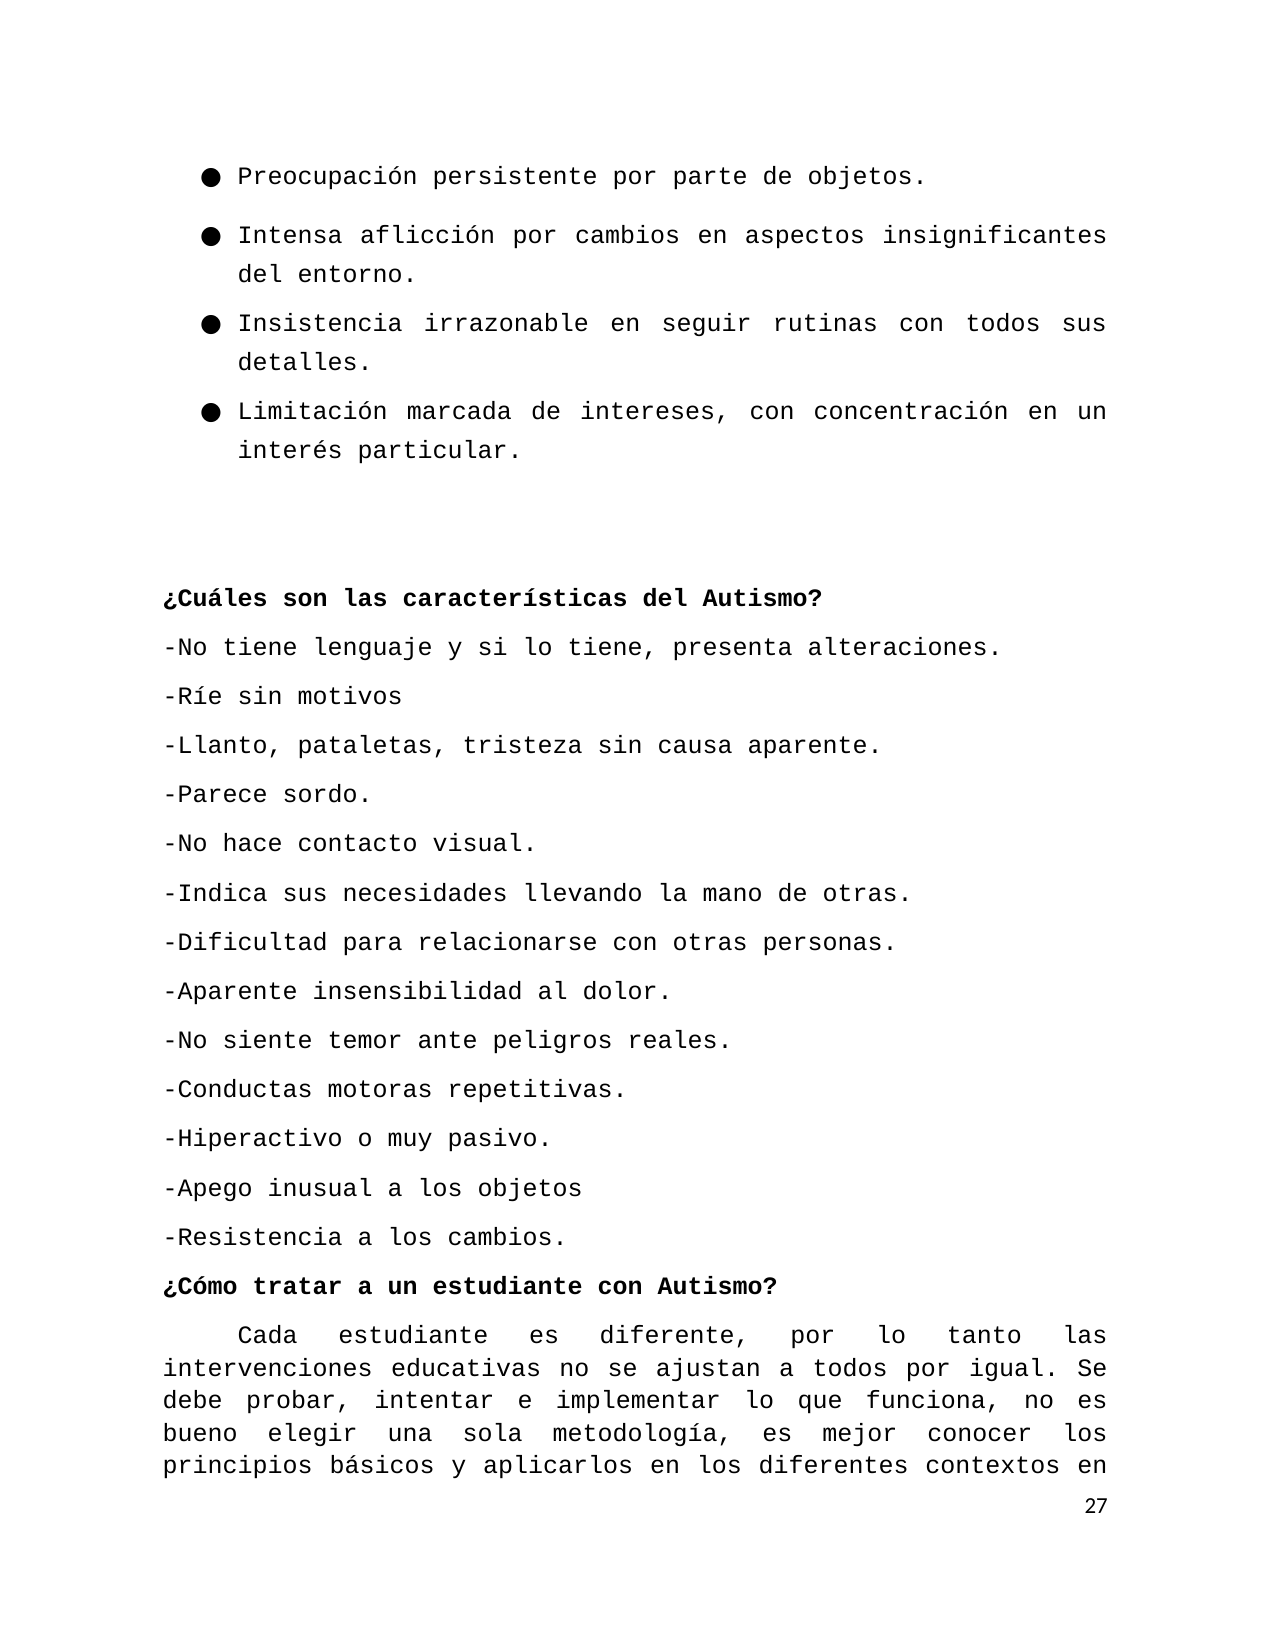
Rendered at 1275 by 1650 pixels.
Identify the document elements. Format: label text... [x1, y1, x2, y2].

list Limitación marcada de intereses, con concentración en un interés particular. [200, 382, 1107, 466]
text -No siente temor ante peligros reales. [162, 1028, 1107, 1056]
text -Resistencia a los cambios. [162, 1224, 1107, 1253]
text -Ríe sin motivos [162, 683, 1107, 712]
text -Hiperactivo o muy pasivo. [162, 1126, 1107, 1154]
text -Apego inusual a los objetos [162, 1175, 1107, 1203]
text -Indica sus necesidades llevando la mano de otras. [162, 880, 1107, 908]
list Preocupación persistente por parte de objetos. [200, 148, 1107, 199]
text -No tiene lenguaje y si lo tiene, presenta alteraciones. [162, 634, 1107, 663]
list Intensa aflicción por cambios en aspectos insignificantes del entorno. [200, 206, 1107, 290]
text -Dificultad para relacionarse con otras personas. [162, 929, 1107, 958]
text -No hace contacto visual. [162, 831, 1107, 859]
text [162, 1323, 1107, 1481]
text -Parece sordo. [162, 782, 1107, 810]
text -Conductas motoras repetitivas. [162, 1077, 1107, 1105]
text ¿Cómo tratar a un estudiante con Autismo? [162, 1273, 1107, 1302]
text -Llanto, pataletas, tristeza sin causa aparente. [162, 733, 1107, 761]
text -Aparente insensibilidad al dolor. [162, 978, 1107, 1007]
text ¿Cuáles son las características del Autismo? [162, 585, 1107, 613]
list Insistencia irrazonable en seguir rutinas con todos sus detalles. [200, 294, 1107, 378]
